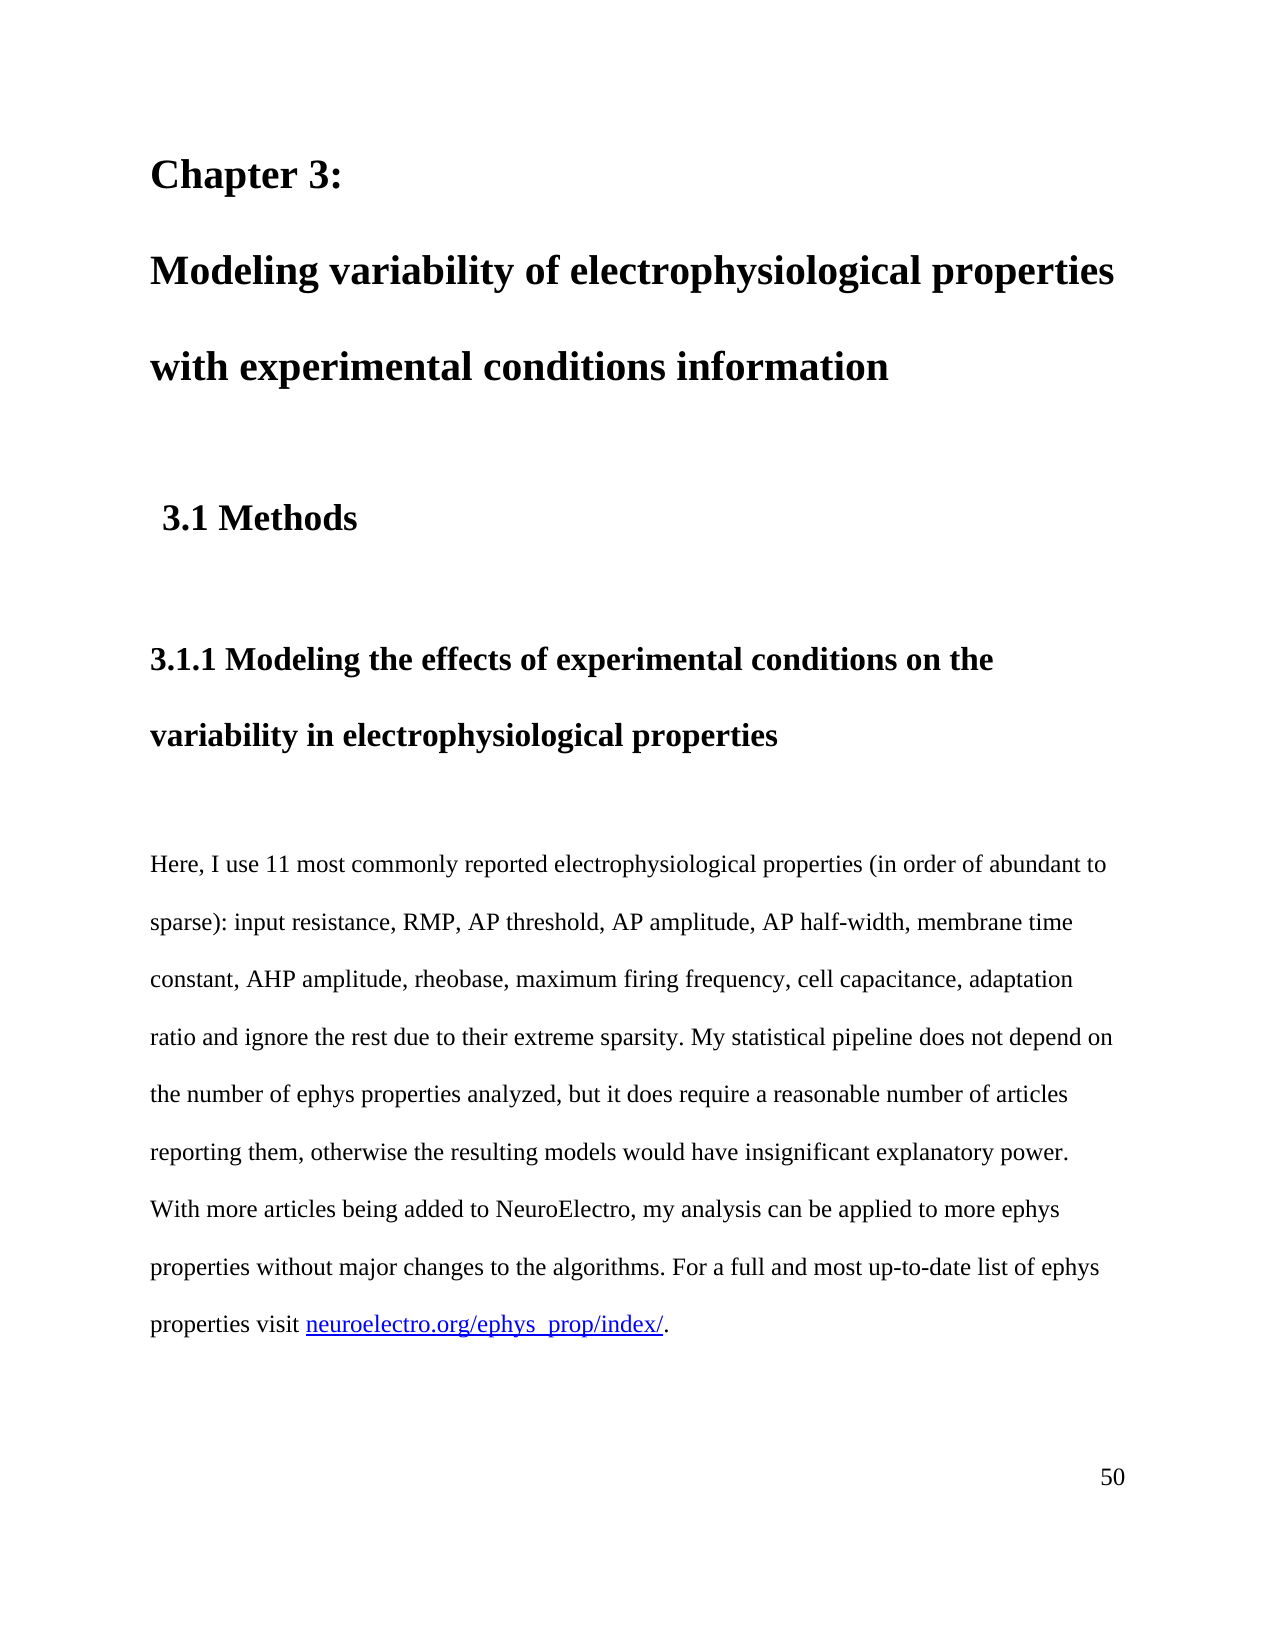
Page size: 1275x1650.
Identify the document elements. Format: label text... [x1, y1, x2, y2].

text Here, I use 11 most commonly reported electrophysiological properties (in order of abundant to sparse): input resistance, RMP, AP threshold, AP amplitude, AP half-width, membrane time constant, AHP amplitude, rheobase, maximum firing frequency, cell capacitance, adaptation ratio and ignore the rest due to their extreme sparsity. My statistical pipeline does not depend on the number of ephys properties analyzed, but it does require a reasonable number of articles reporting them, otherwise the resulting models would have insignificant explanatory power. With more articles being added to NeuroElectro, my analysis can be applied to more ephys properties without major changes to the algorithms. For a full and most up-to-date list of ephys properties visit neuroelectro.org/ephys_prop/index/. [150, 849, 1125, 1338]
subtitle Modeling variability of electrophysiological properties with experimental conditions information [150, 150, 1125, 389]
subtitle Methods [162, 495, 1125, 538]
subtitle Modeling the effects of experimental conditions on the variability in electrophysiological properties [150, 639, 1125, 754]
